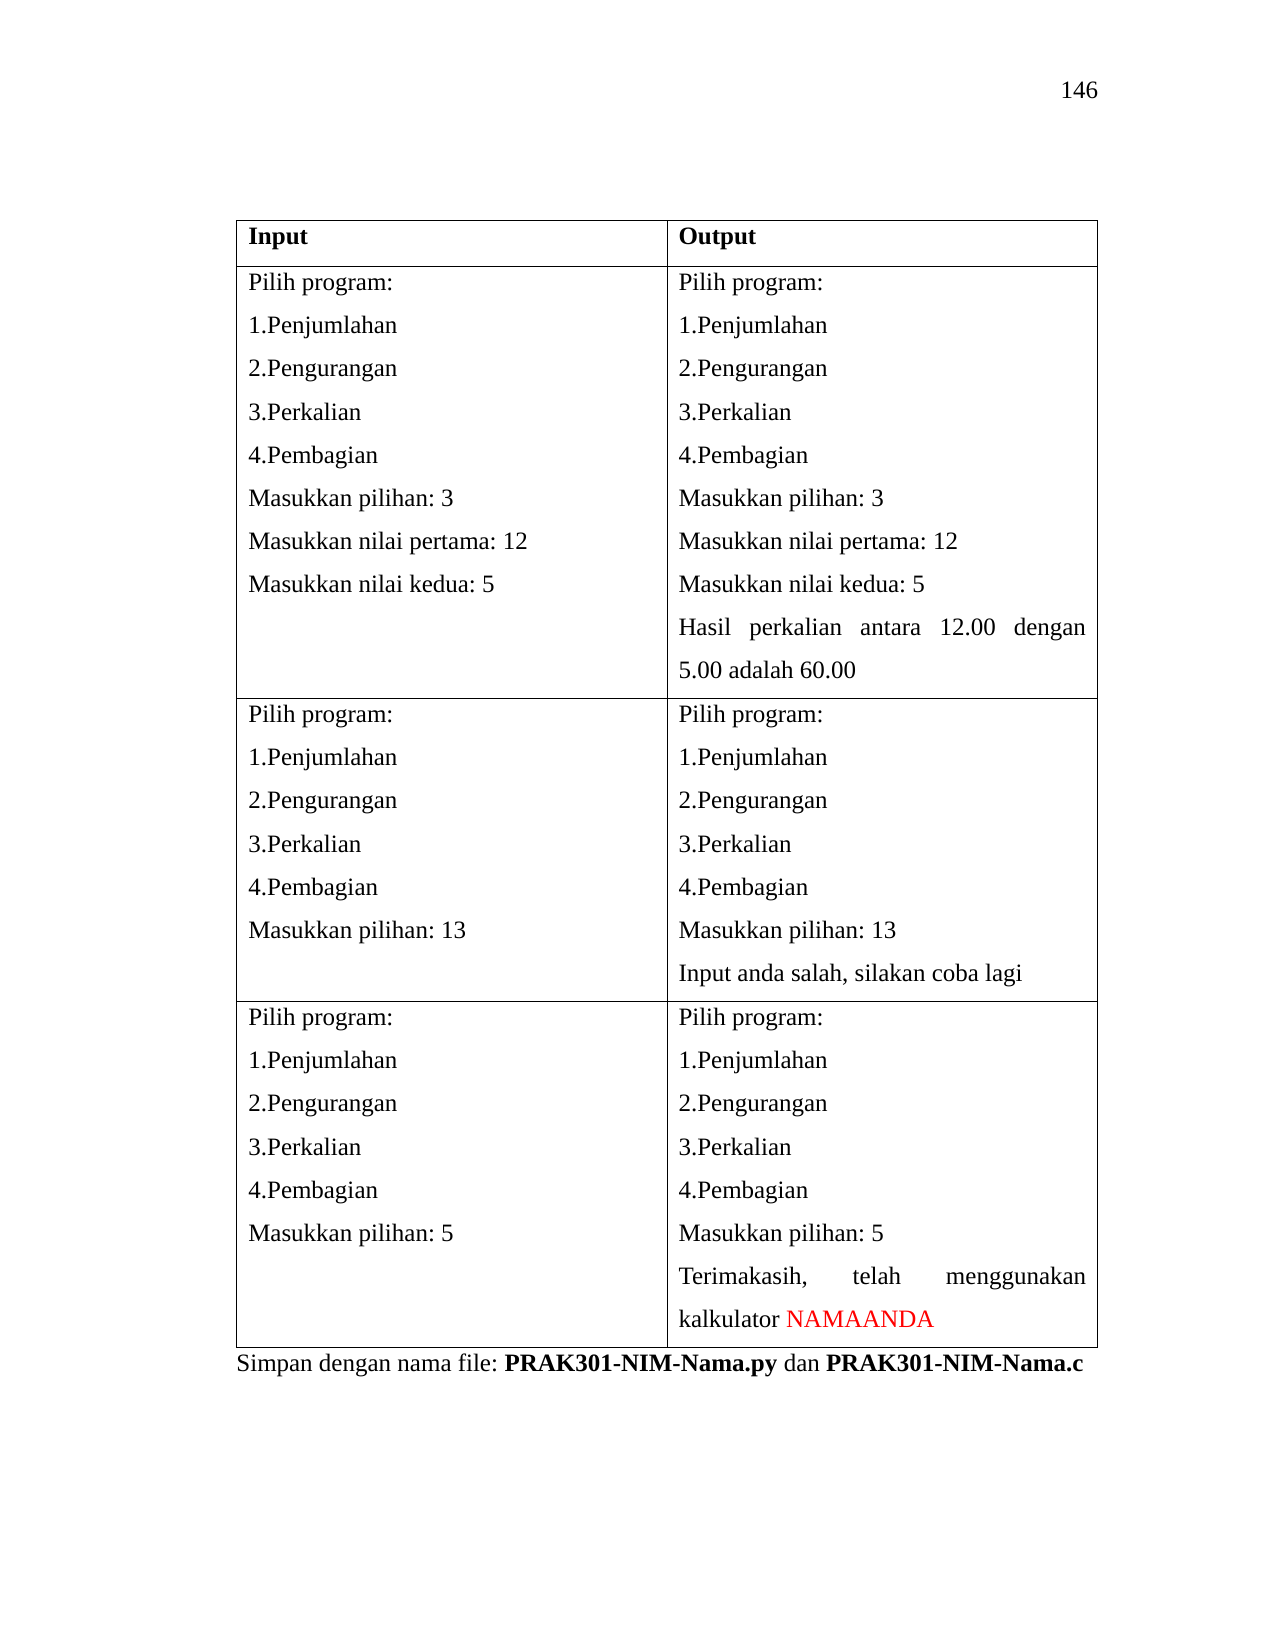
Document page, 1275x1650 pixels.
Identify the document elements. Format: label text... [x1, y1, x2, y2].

table_cell Pilih program: 1.Penjumlahan 2.Pengurangan 3.Perkalian 4.Pembagian Masukkan pilihan: 13 Input anda salah, silakan coba lagi [668, 699, 1097, 1001]
table_cell Pilih program: 1.Penjumlahan 2.Pengurangan 3.Perkalian 4.Pembagian Masukkan pilihan: 3 Masukkan nilai pertama: 12 Masukkan nilai kedua: 5 Hasil perkalian antara 12.00 dengan 5.00 adalah 60.00 [668, 267, 1097, 698]
table_cell Pilih program: 1.Penjumlahan 2.Pengurangan 3.Perkalian 4.Pembagian Masukkan pilihan: 5 Terimakasih, telah menggunakan kalkulator NAMAANDA [668, 1002, 1097, 1347]
table_cell Pilih program: 1.Penjumlahan 2.Pengurangan 3.Perkalian 4.Pembagian Masukkan pilihan: 3 Masukkan nilai pertama: 12 Masukkan nilai kedua: 5 [237, 267, 667, 698]
table_header Output [668, 221, 1097, 266]
table_cell Pilih program: 1.Penjumlahan 2.Pengurangan 3.Perkalian 4.Pembagian Masukkan pilihan: 13 [237, 699, 667, 1001]
text Simpan dengan nama file: PRAK301-NIM-Nama.py dan PRAK301-NIM-Nama.c [236, 1348, 1098, 1377]
table_cell Pilih program: 1.Penjumlahan 2.Pengurangan 3.Perkalian 4.Pembagian Masukkan pilihan: 5 [237, 1002, 667, 1347]
table_header Input [237, 221, 667, 266]
